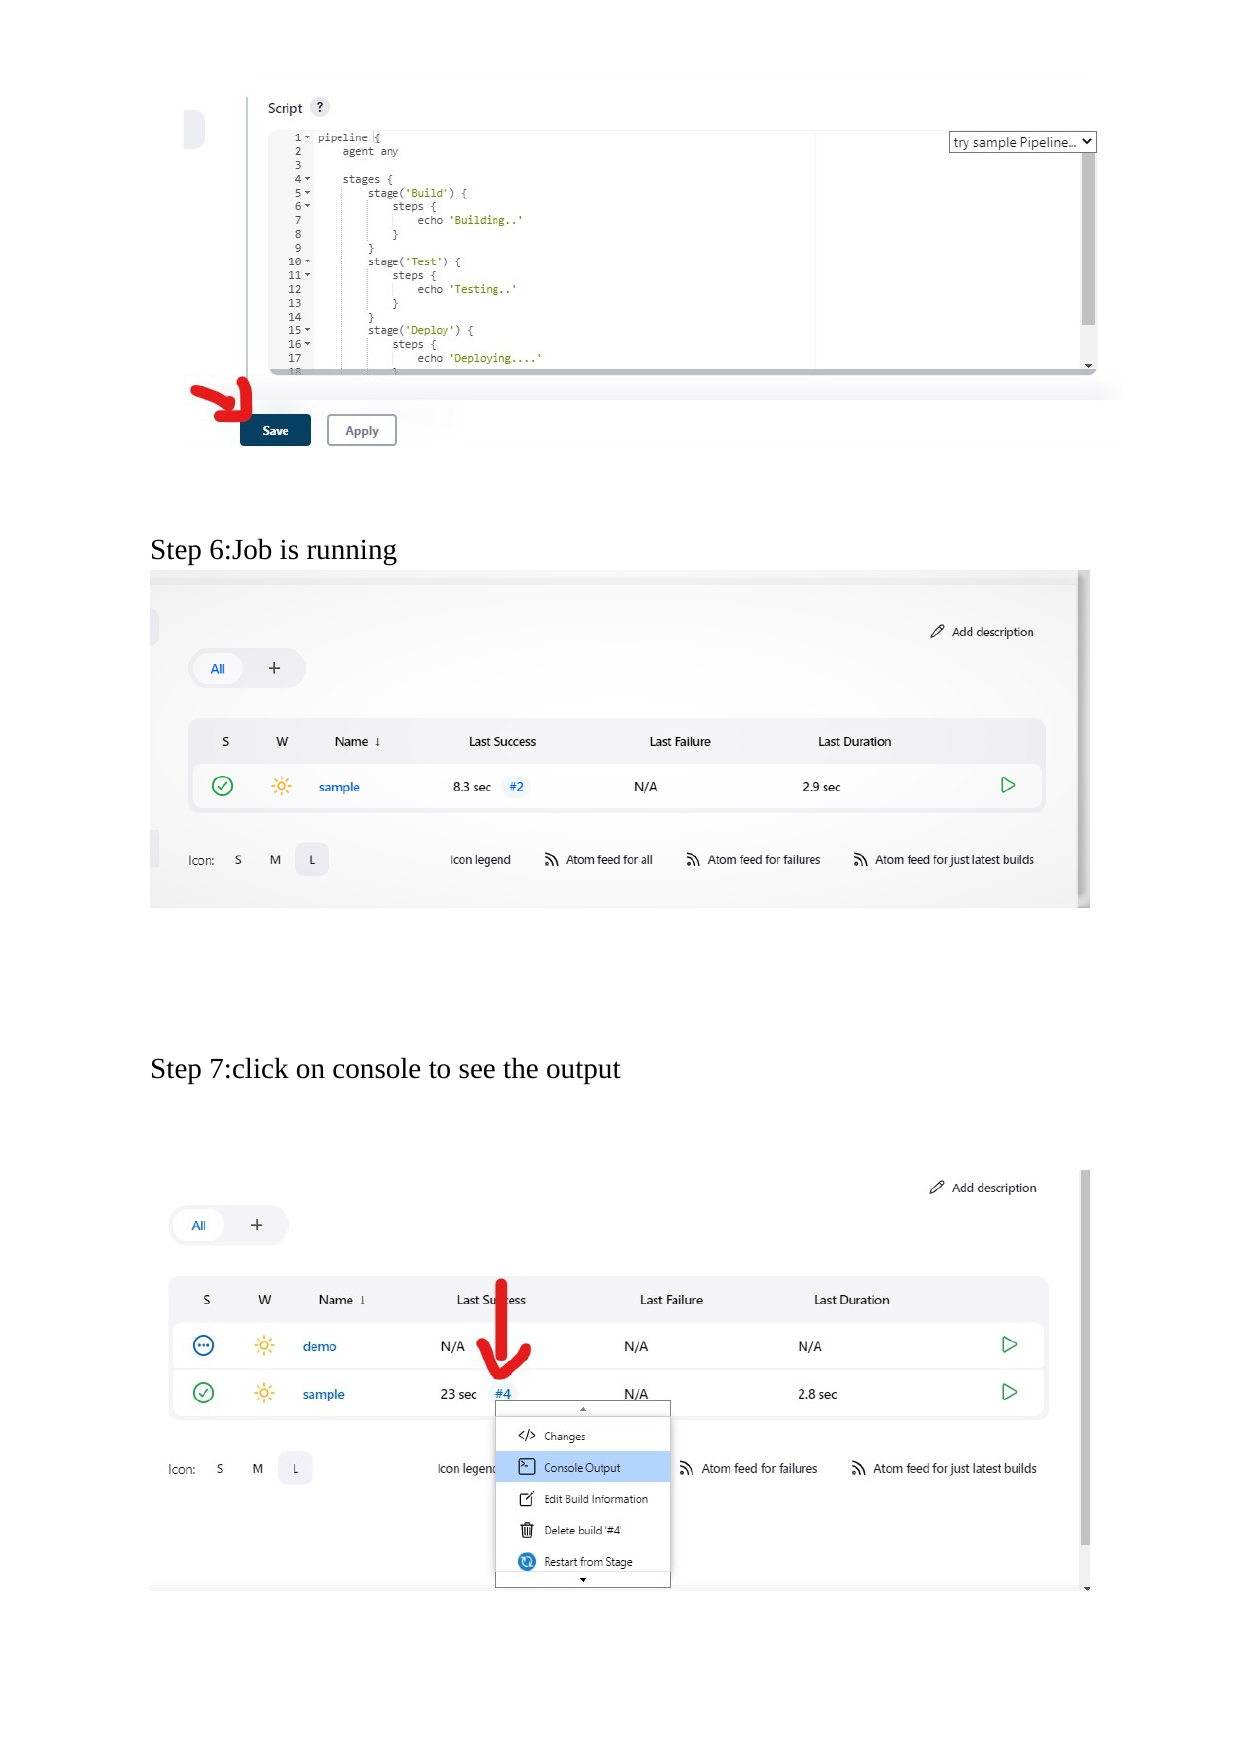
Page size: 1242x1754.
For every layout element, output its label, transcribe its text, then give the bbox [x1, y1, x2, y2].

picture [150, 1170, 1091, 1591]
text Step 7:click on console to see the output [150, 1051, 1157, 1085]
picture [150, 570, 1091, 908]
picture [183, 75, 1124, 448]
